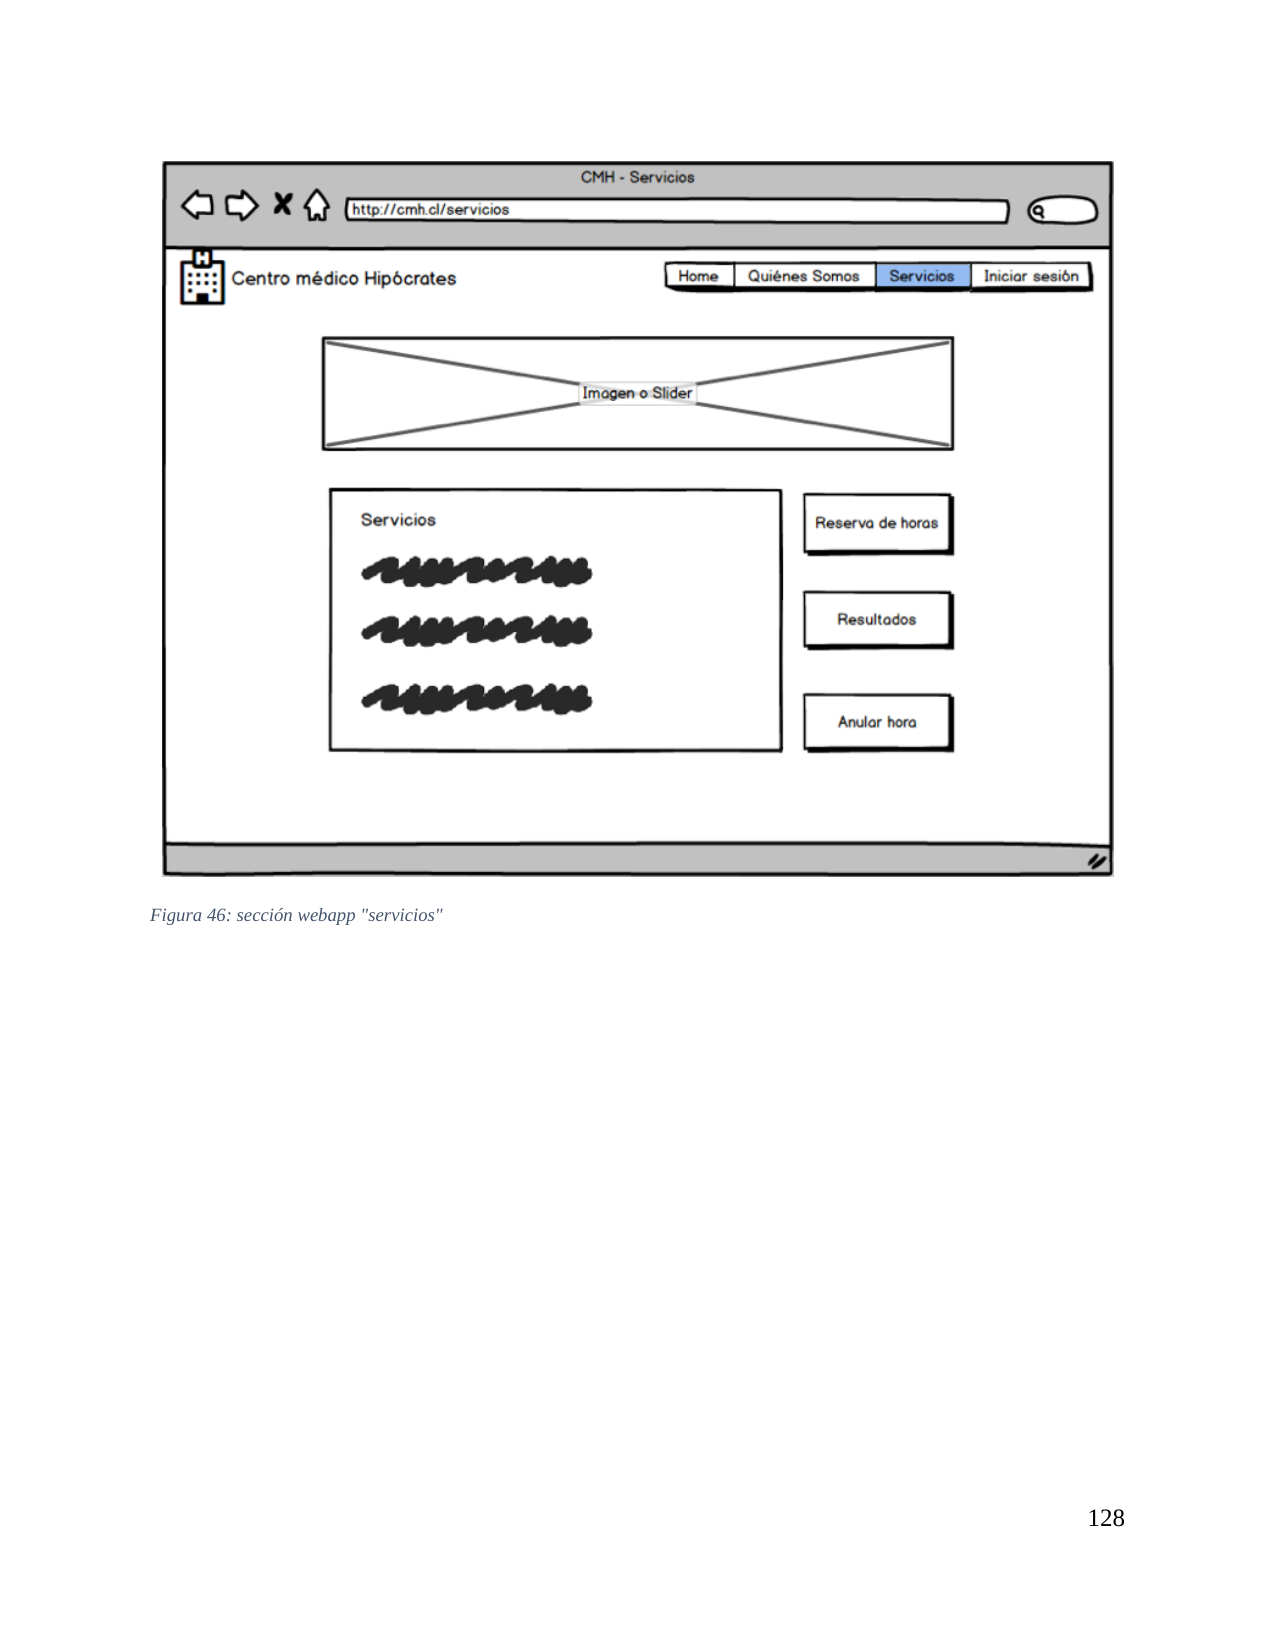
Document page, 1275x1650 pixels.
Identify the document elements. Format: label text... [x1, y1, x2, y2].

text Figura 46: sección webapp "servicios" [150, 905, 1125, 926]
picture [150, 150, 1125, 905]
